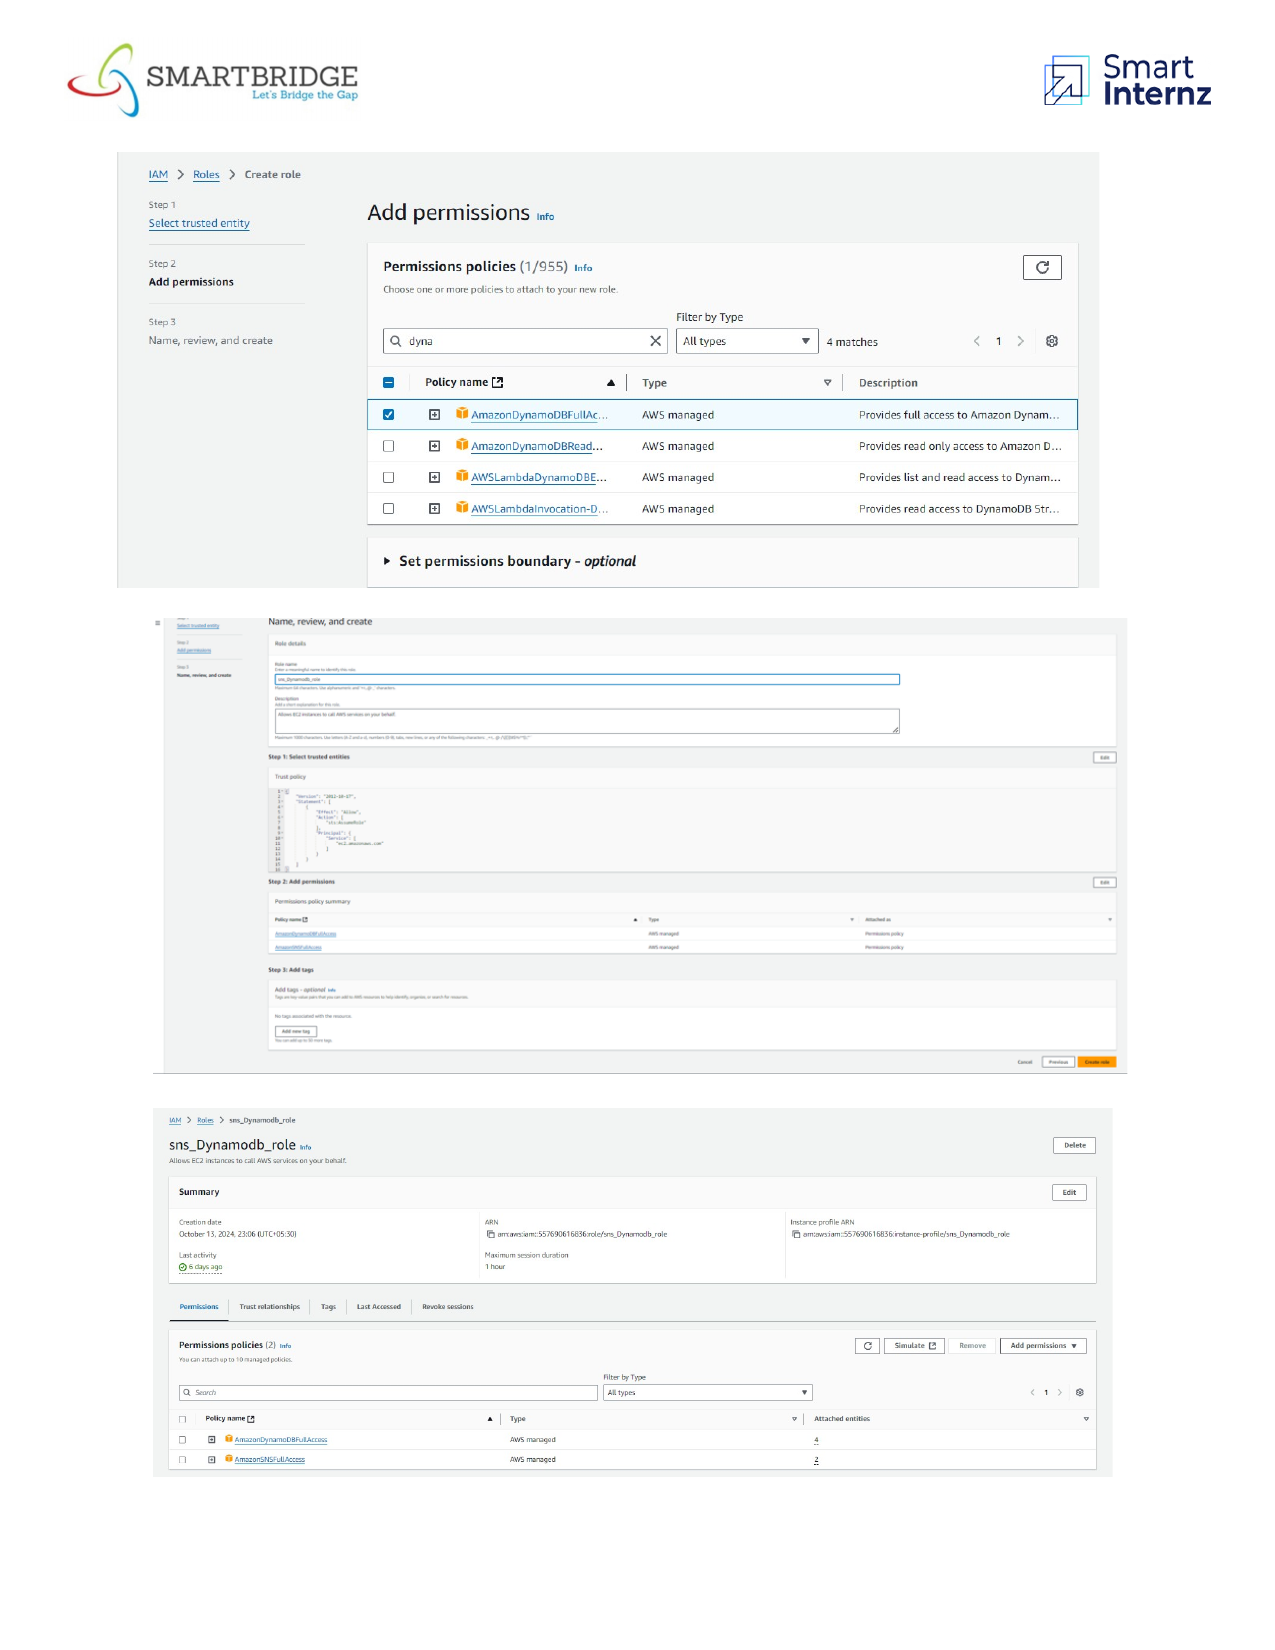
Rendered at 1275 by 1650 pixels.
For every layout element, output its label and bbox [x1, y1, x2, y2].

picture [64, 37, 361, 121]
picture [153, 618, 1128, 1074]
picture [117, 152, 1100, 588]
picture [153, 1108, 1113, 1477]
picture [1039, 54, 1216, 105]
